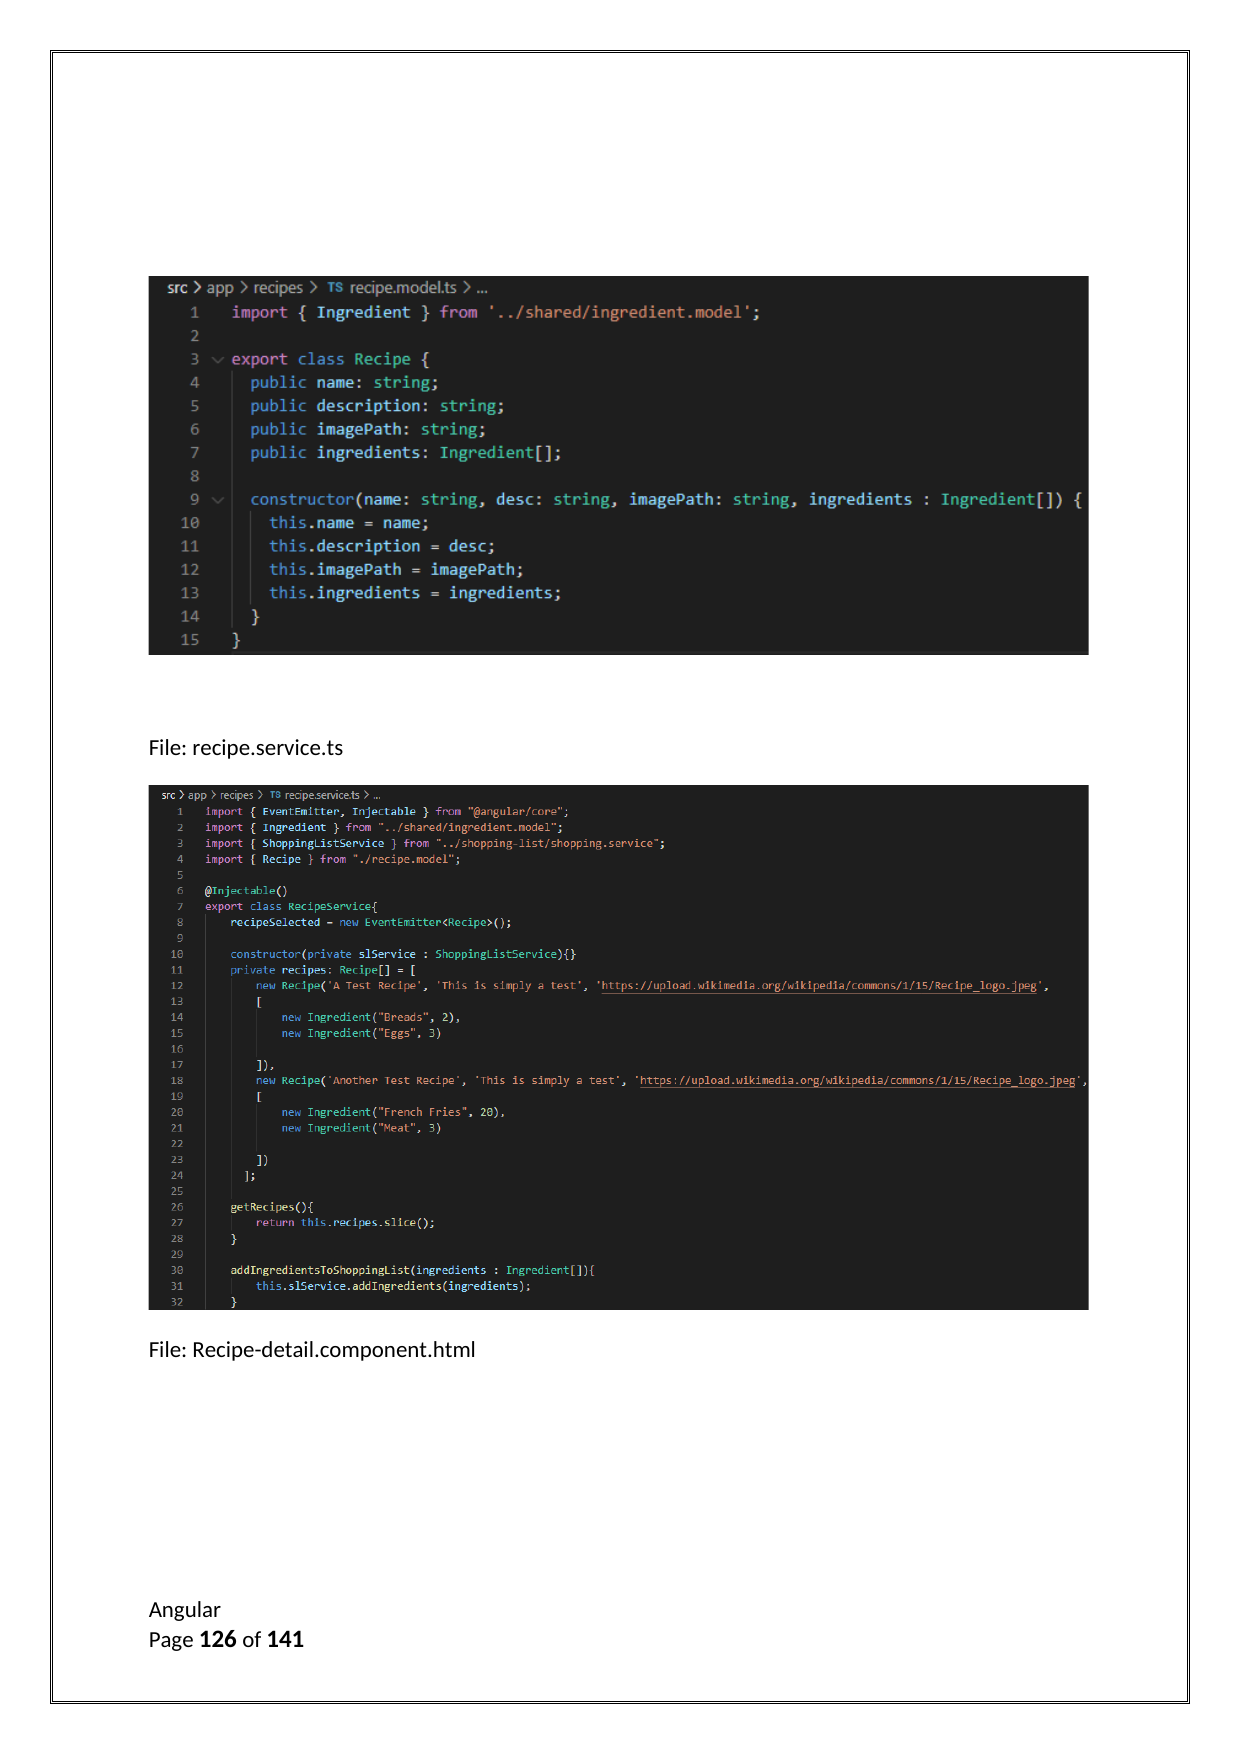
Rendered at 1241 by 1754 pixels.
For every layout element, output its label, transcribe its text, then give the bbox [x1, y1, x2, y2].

picture [148, 276, 1089, 655]
picture [148, 785, 1089, 1310]
text File: Recipe-detail.component.html [148, 1335, 1092, 1363]
text File: recipe.service.ts [148, 733, 1092, 761]
